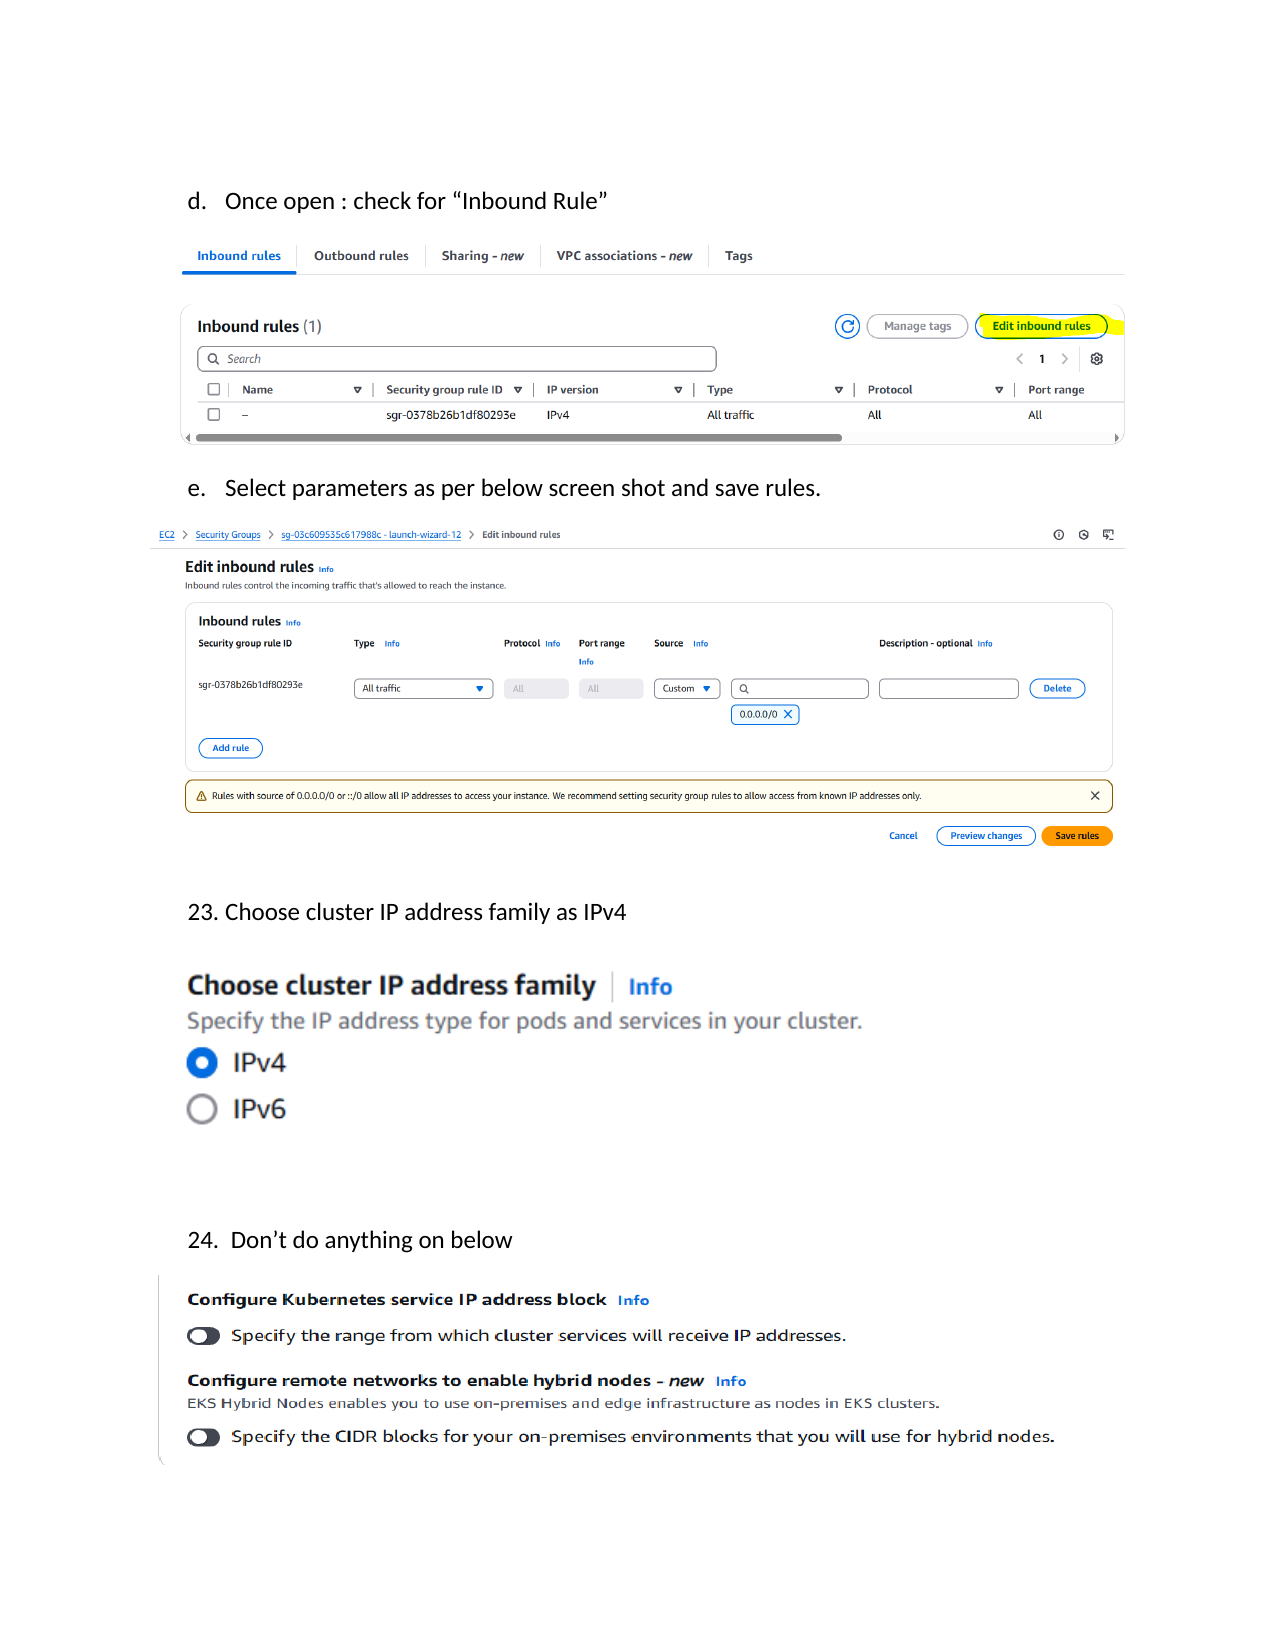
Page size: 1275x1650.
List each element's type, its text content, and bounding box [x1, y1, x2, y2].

picture [150, 524, 1125, 876]
picture [150, 1275, 1125, 1465]
list Choose cluster IP address family as IPv4 [187, 896, 1125, 927]
picture [150, 947, 1125, 1151]
list Once open : check for “Inbound Rule” [187, 185, 1125, 216]
picture [150, 236, 1125, 452]
list Select parameters as per below screen shot and save rules. [187, 473, 1125, 503]
list Don’t do anything on below [187, 1224, 1125, 1254]
